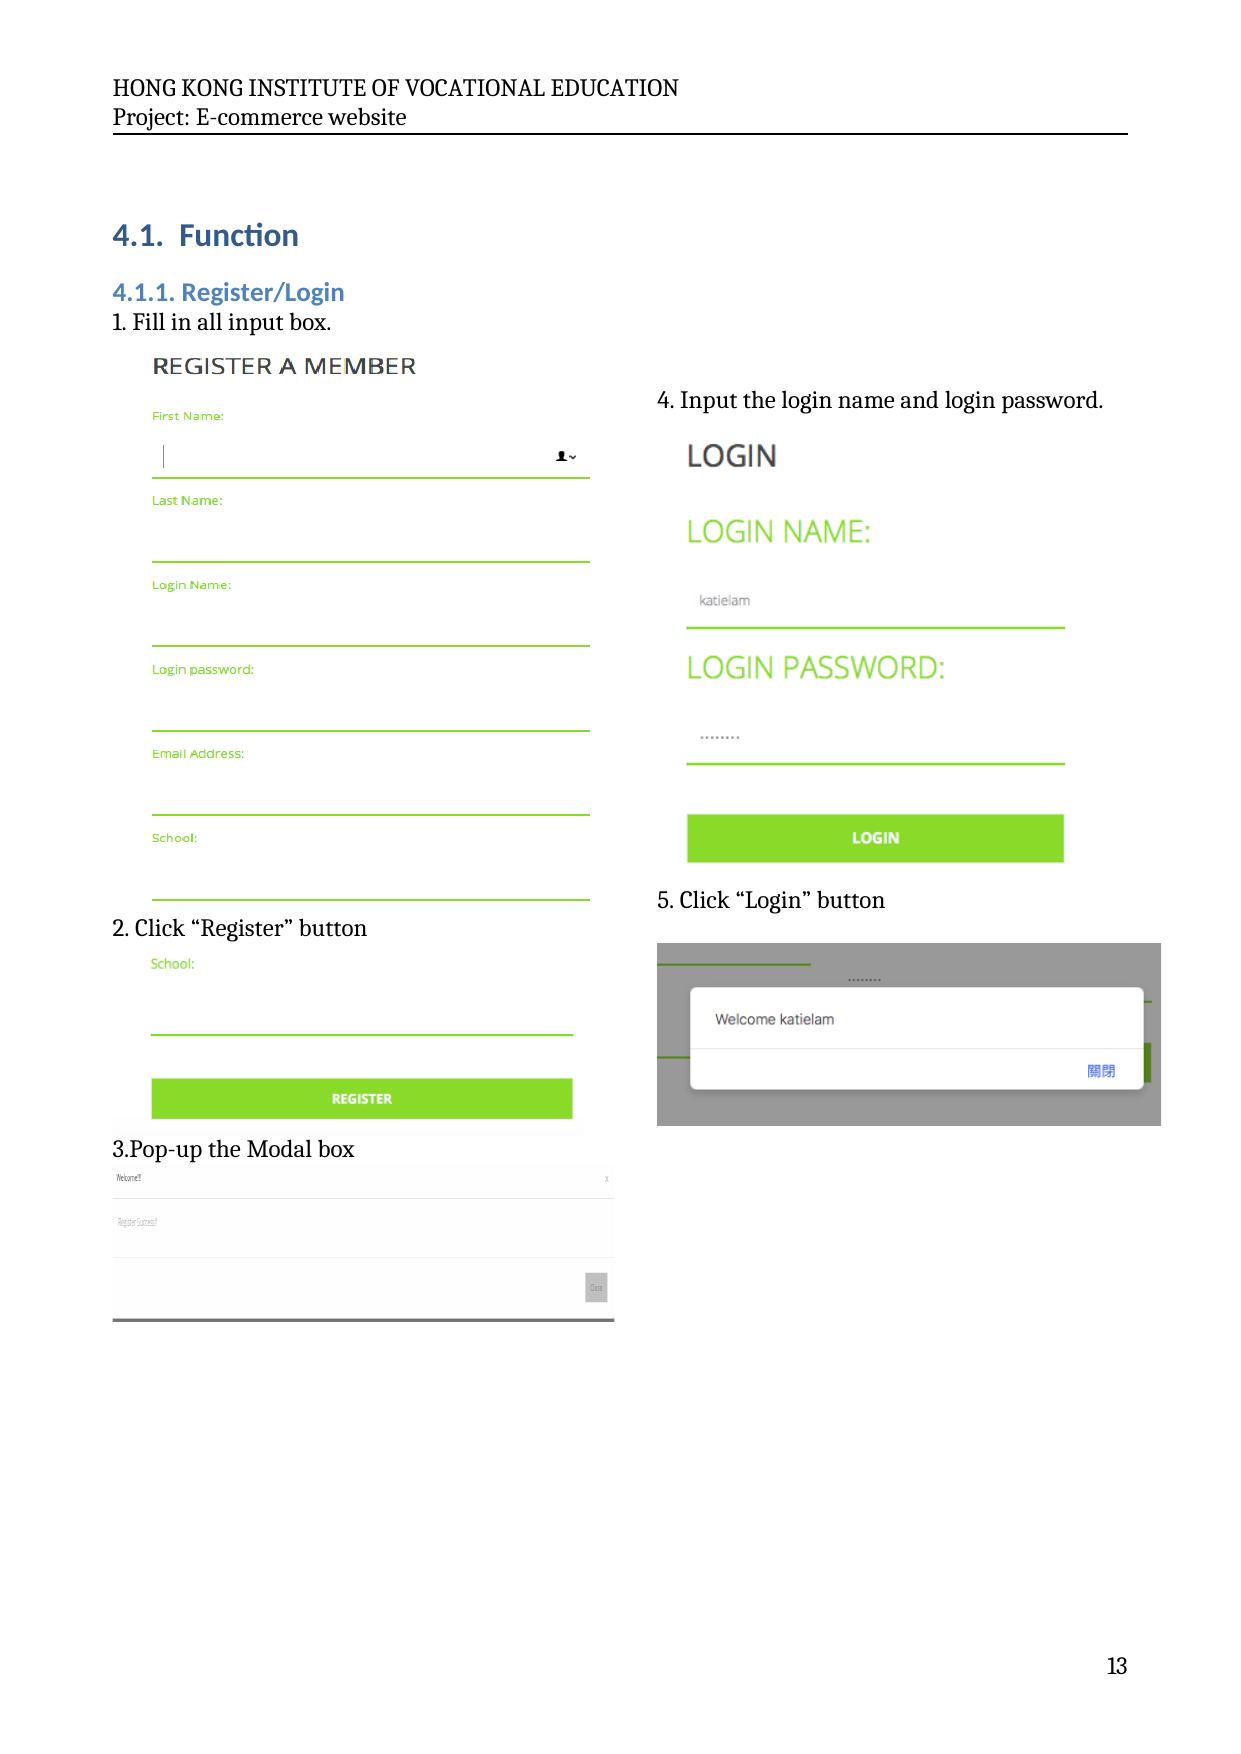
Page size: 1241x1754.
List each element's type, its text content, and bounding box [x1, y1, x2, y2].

subtitle 4.1.1. Register/Login [112, 275, 583, 308]
text 4. Input the login name and login password. [657, 386, 1128, 415]
text 2. Click “Register” button [112, 914, 583, 942]
text 3.Pop-up the Modal box [112, 1136, 583, 1164]
picture [112, 942, 584, 1136]
picture [112, 1164, 615, 1322]
picture [112, 337, 600, 914]
text 5. Click “Login” button [657, 886, 1128, 915]
text 1. Fill in all input box. [112, 308, 583, 337]
picture [657, 943, 1162, 1126]
picture [657, 415, 1088, 887]
subtitle 4.1. Function [112, 214, 583, 254]
